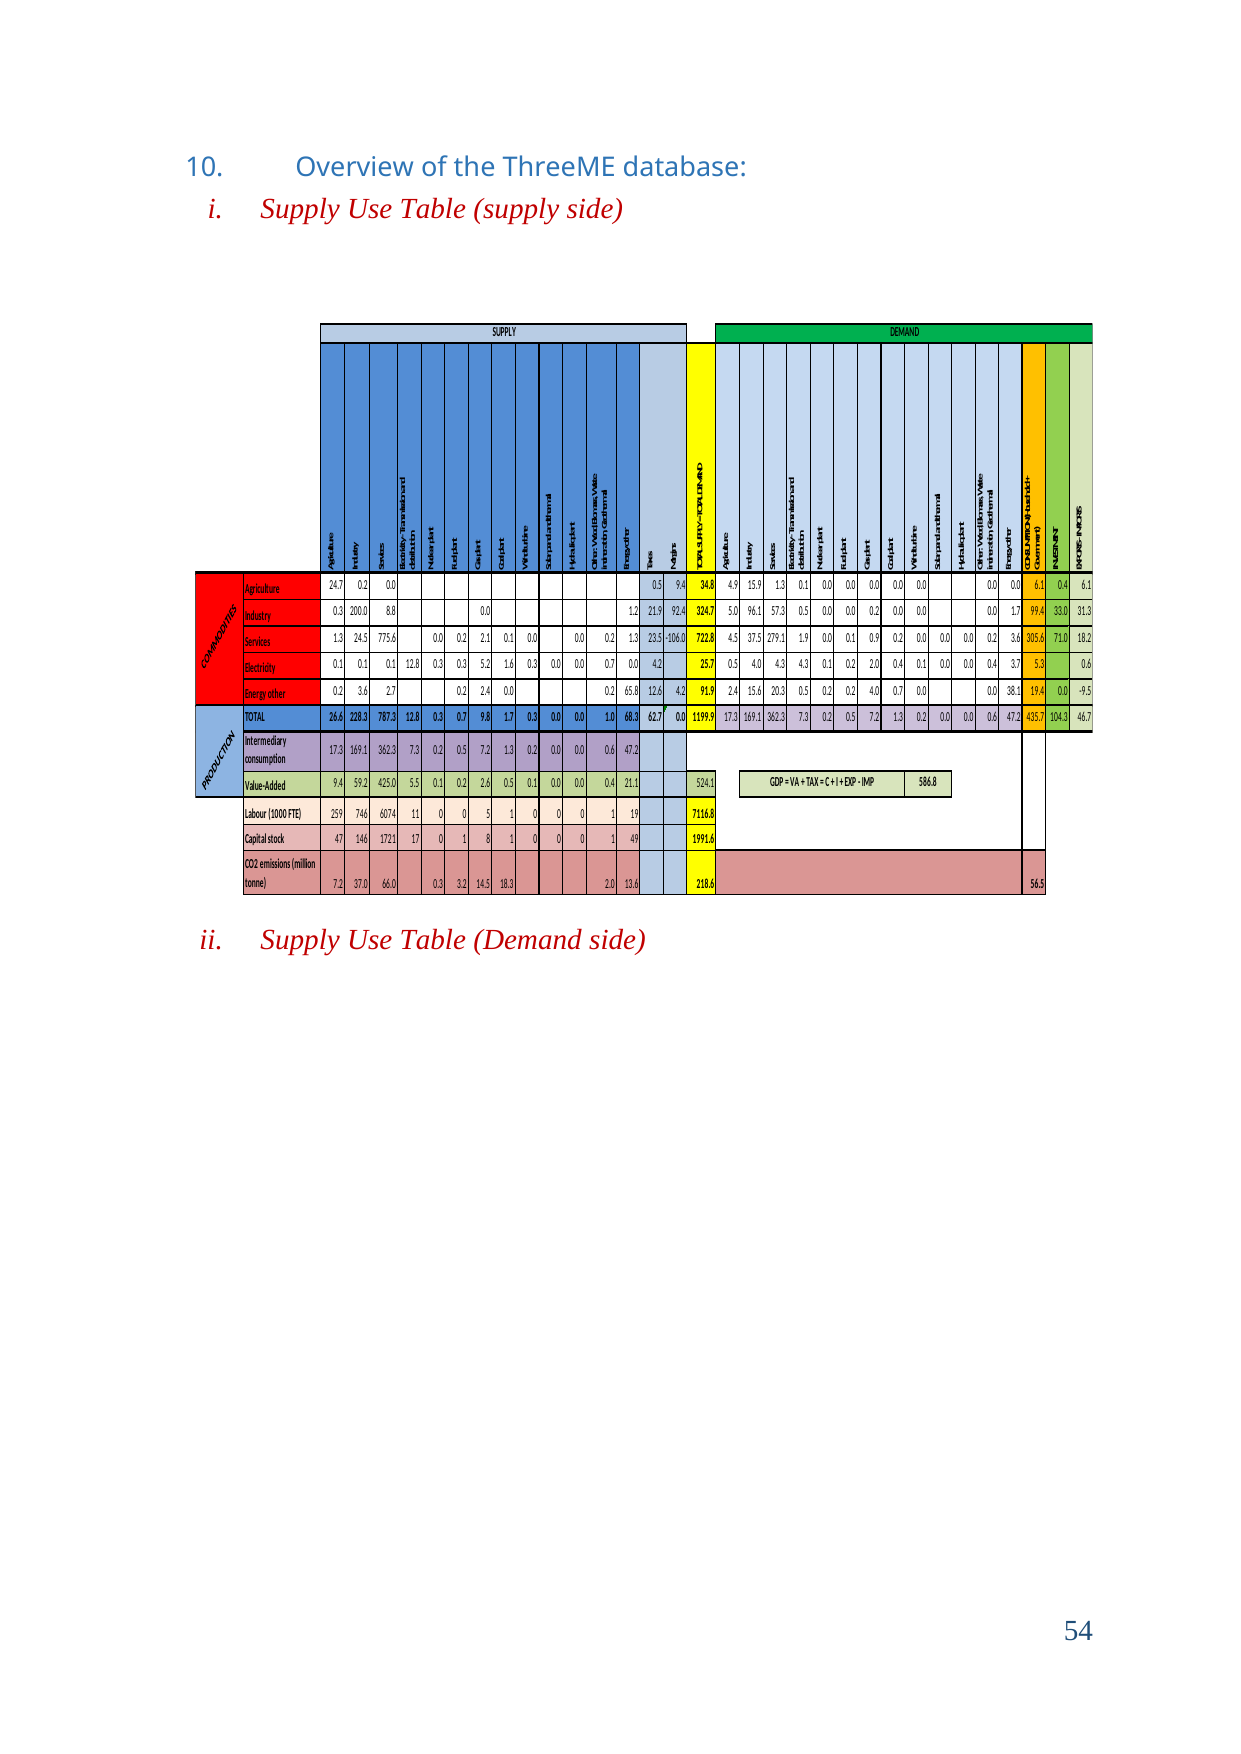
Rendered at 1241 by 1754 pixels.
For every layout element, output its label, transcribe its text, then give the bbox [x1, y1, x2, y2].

subtitle Supply Use Table (supply side) [223, 192, 1093, 225]
subtitle Supply Use Table (Demand side) [223, 922, 1093, 956]
subtitle Overview of the ThreeME database: [185, 148, 1093, 184]
